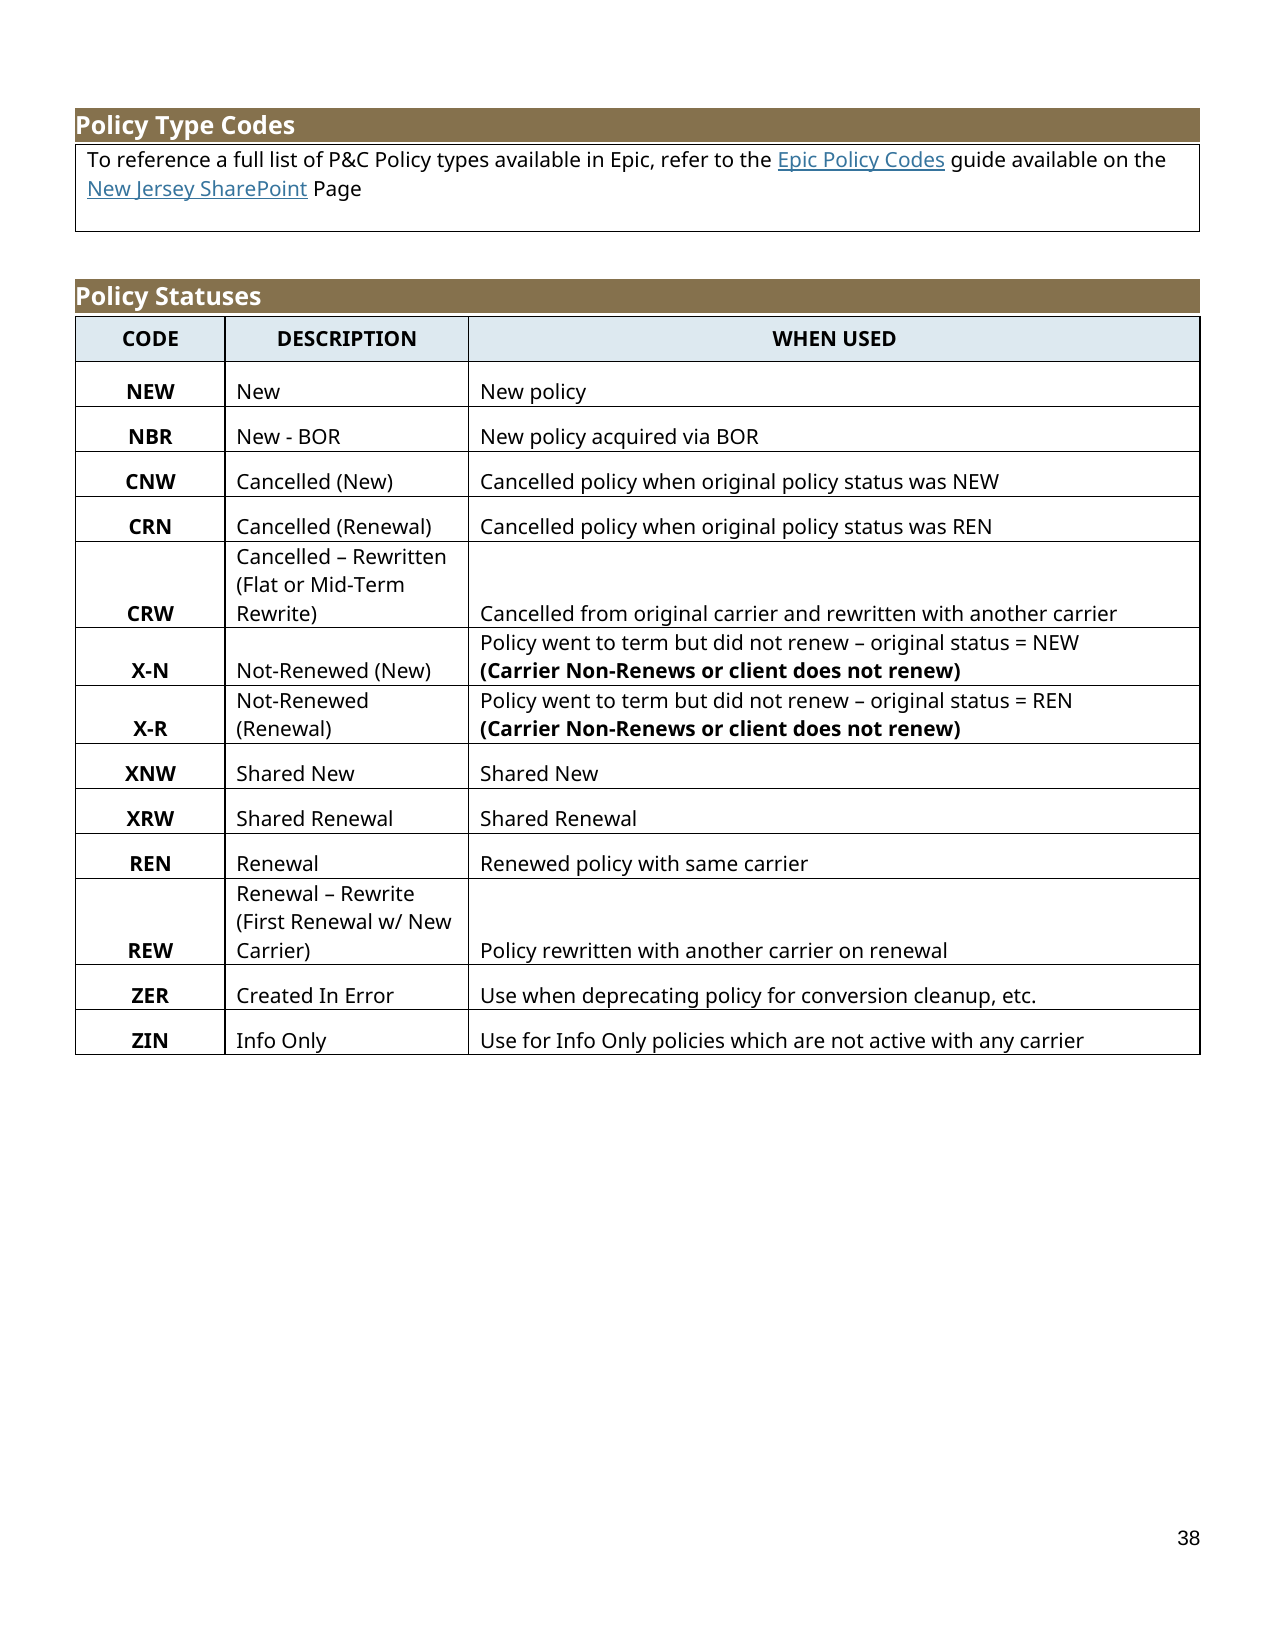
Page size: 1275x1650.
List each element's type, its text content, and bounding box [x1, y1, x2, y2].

table_cell Created In Error [226, 965, 468, 1009]
subtitle Policy Statuses [75, 279, 1200, 313]
subtitle Policy Type Codes [75, 108, 1200, 142]
table_cell ZIN [76, 1010, 224, 1054]
table_cell XNW [76, 744, 224, 788]
table_cell New policy acquired via BOR [469, 407, 1199, 451]
table_cell New [226, 362, 468, 406]
table_cell X-R [76, 686, 224, 743]
table_cell CRW [76, 542, 224, 627]
table_cell Cancelled (Renewal) [226, 497, 468, 541]
table_cell XRW [76, 789, 224, 833]
table_cell Use when deprecating policy for conversion cleanup, etc. [469, 965, 1199, 1009]
table_header WHEN USED [469, 317, 1199, 361]
table_cell Policy rewritten with another carrier on renewal [469, 879, 1199, 964]
table_cell Policy went to term but did not renew – original status = NEW (Carrier Non-Renews or client does not renew) [469, 628, 1199, 685]
table_cell Shared New [469, 744, 1199, 788]
table_cell Renewal [226, 834, 468, 878]
table_cell Cancelled – Rewritten (Flat or Mid-Term Rewrite) [226, 542, 468, 627]
table_cell CRN [76, 497, 224, 541]
table_cell Info Only [226, 1010, 468, 1054]
table_cell CNW [76, 452, 224, 496]
table_cell Shared Renewal [226, 789, 468, 833]
table_cell Not-Renewed (Renewal) [226, 686, 468, 743]
table_cell Cancelled (New) [226, 452, 468, 496]
table_cell X-N [76, 628, 224, 685]
table_header DESCRIPTION [226, 317, 468, 361]
table_cell Renewal – Rewrite (First Renewal w/ New Carrier) [226, 879, 468, 964]
table_cell ZER [76, 965, 224, 1009]
table_cell NBR [76, 407, 224, 451]
table_cell REW [76, 879, 224, 964]
table_header To reference a full list of P&C Policy types available in Epic, refer to the Epic Policy Codes guide available on the New Jersey SharePoint Page [76, 145, 1199, 231]
table_cell Shared Renewal [469, 789, 1199, 833]
table_cell Cancelled policy when original policy status was REN [469, 497, 1199, 541]
table_cell New policy [469, 362, 1199, 406]
table_cell Shared New [226, 744, 468, 788]
table_cell Not-Renewed (New) [226, 628, 468, 685]
table_cell Cancelled policy when original policy status was NEW [469, 452, 1199, 496]
table_cell NEW [76, 362, 224, 406]
table_header CODE [76, 317, 224, 361]
table_cell REN [76, 834, 224, 878]
table_cell Use for Info Only policies which are not active with any carrier [469, 1010, 1199, 1054]
table_cell Policy went to term but did not renew – original status = REN (Carrier Non-Renews or client does not renew) [469, 686, 1199, 743]
table_cell Cancelled from original carrier and rewritten with another carrier [469, 542, 1199, 627]
table_cell Renewed policy with same carrier [469, 834, 1199, 878]
table_cell New - BOR [226, 407, 468, 451]
